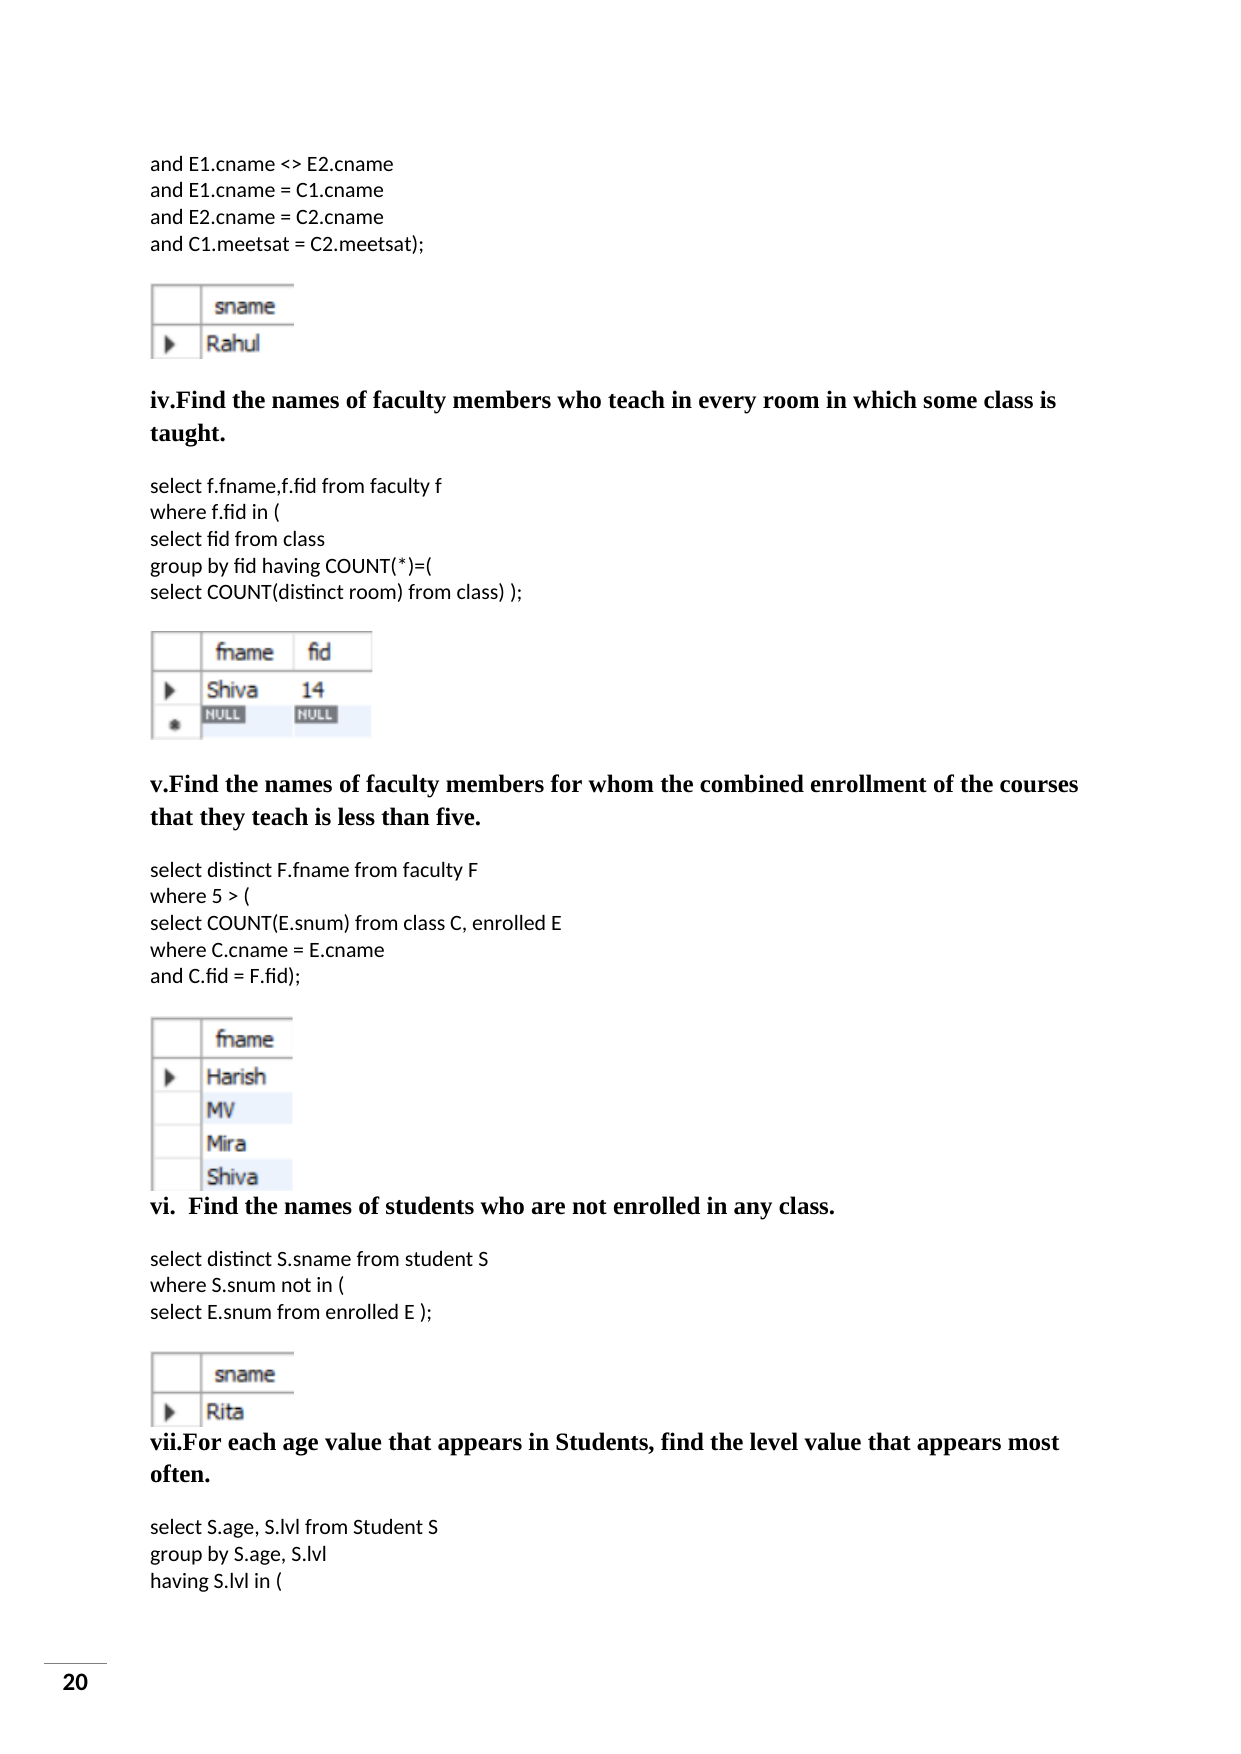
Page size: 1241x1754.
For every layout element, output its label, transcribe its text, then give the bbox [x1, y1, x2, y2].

text and C1.meetsat = C2.meetsat); [150, 230, 1090, 257]
picture [150, 631, 373, 740]
text select f.fname,f.fid from faculty f [150, 472, 1090, 498]
text and E1.cname <> E2.cname [150, 150, 1090, 177]
text select distinct F.fname from faculty F [150, 856, 1090, 883]
text where 5 > ( [150, 883, 1090, 909]
text vii.For each age value that appears in Students, find the level value that appears most often. [150, 1427, 1090, 1488]
text vi. Find the names of students who are not enrolled in any class. [150, 1191, 1090, 1220]
picture [150, 1016, 293, 1191]
text where f.fid in ( [150, 498, 1090, 525]
text and C.fid = F.fid); [150, 963, 1090, 989]
text select distinct S.sname from student S [150, 1245, 1090, 1272]
text select S.age, S.lvl from Student S [150, 1513, 1090, 1540]
text select E.snum from enrolled E ); [150, 1298, 1090, 1325]
picture [150, 283, 294, 359]
text select COUNT(E.snum) from class C, enrolled E [150, 909, 1090, 936]
text select fid from class [150, 525, 1090, 552]
text iv.Find the names of faculty members who teach in every room in which some class is taught. [150, 385, 1090, 447]
text where C.cname = E.cname [150, 936, 1090, 963]
text group by fid having COUNT(*)=( [150, 552, 1090, 578]
text group by S.age, S.lvl [150, 1540, 1090, 1567]
text and E2.cname = C2.cname [150, 203, 1090, 230]
text where S.snum not in ( [150, 1272, 1090, 1298]
text select COUNT(distinct room) from class) ); [150, 578, 1090, 605]
picture [150, 1351, 294, 1427]
text v.Find the names of faculty members for whom the combined enrollment of the courses that they teach is less than five. [150, 769, 1090, 831]
text and E1.cname = C1.cname [150, 177, 1090, 203]
text having S.lvl in ( [150, 1567, 1090, 1593]
